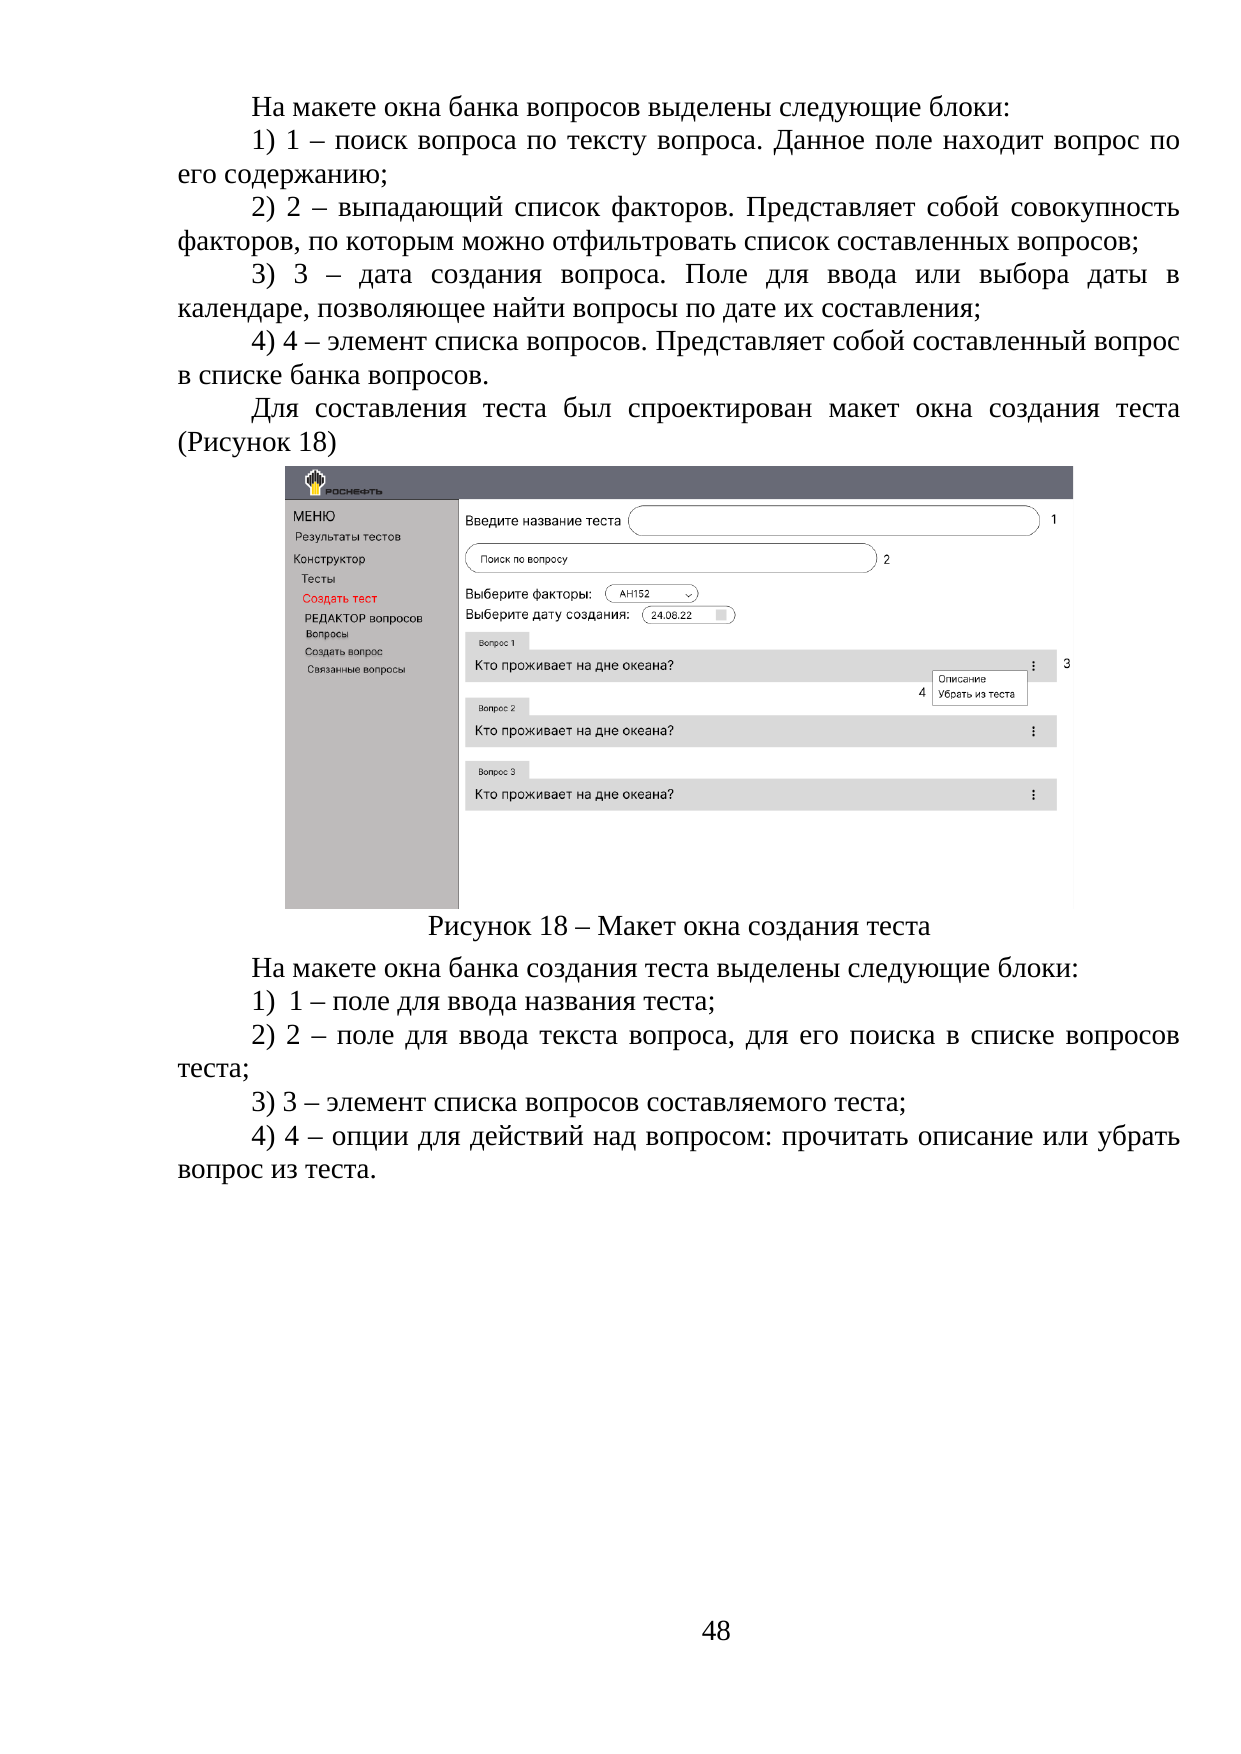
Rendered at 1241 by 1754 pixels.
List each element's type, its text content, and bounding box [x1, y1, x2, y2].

text 2) 2 – поле для ввода текста вопроса, для его поиска в списке вопросов теста; [177, 1017, 1181, 1084]
text 2) 2 – выпадающий список факторов. Представляет собой совокупность факторов, по которым можно отфильтровать список составленных вопросов; [177, 189, 1181, 256]
text Для составления теста был спроектирован макет окна создания теста (Рисунок 18) [177, 391, 1181, 458]
text 4) 4 – элемент списка вопросов. Представляет собой составленный вопрос в списке банка вопросов. [177, 323, 1181, 391]
text 4) 4 – опции для действий над вопросом: прочитать описание или убрать вопрос из теста. [177, 1118, 1181, 1185]
text На макете окна банка создания теста выделены следующие блоки: [177, 950, 1181, 983]
text На макете окна банка вопросов выделены следующие блоки: [177, 89, 1181, 122]
text 1) 1 – поиск вопроса по тексту вопроса. Данное поле находит вопрос по его содержанию; [177, 122, 1181, 189]
picture [285, 466, 1074, 909]
text Рисунок 18 – Макет окна создания теста [177, 908, 1181, 942]
text 3) 3 – элемент списка вопросов составляемого теста; [177, 1084, 1181, 1118]
list 1 – поле для ввода названия теста; [251, 983, 1181, 1017]
text 3) 3 – дата создания вопроса. Поле для ввода или выбора даты в календаре, позволяющее найти вопросы по дате их составления; [177, 256, 1181, 323]
